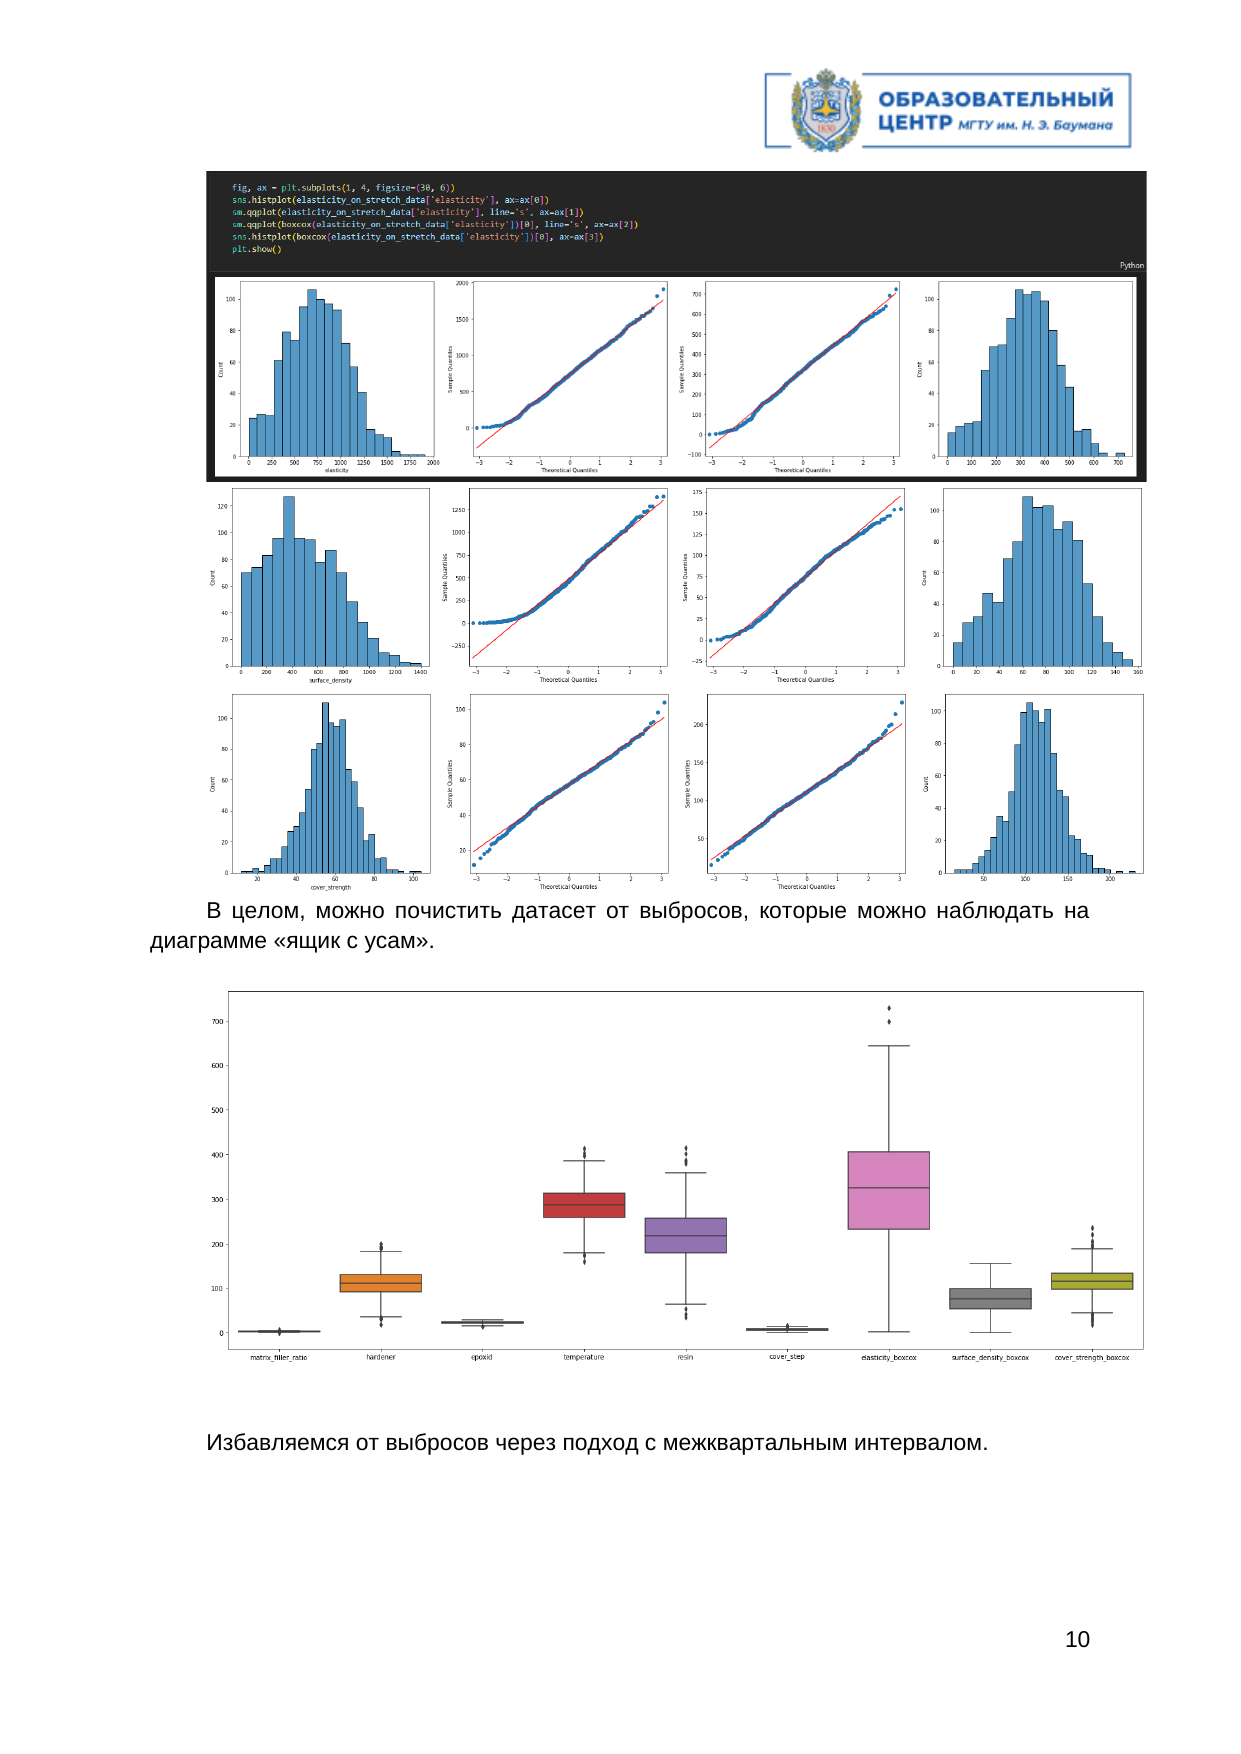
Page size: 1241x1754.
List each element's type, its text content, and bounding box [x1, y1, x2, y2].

picture [206, 987, 1147, 1365]
picture [206, 485, 1147, 687]
picture [206, 690, 1147, 894]
text Избавляемся от выбросов через подход с межквартальным интервалом. [150, 1429, 1090, 1455]
picture [734, 45, 1182, 168]
text В целом, можно почистить датасет от выбросов, которые можно наблюдать на диаграмме «ящик с усам». [150, 897, 1090, 954]
picture [206, 171, 1147, 482]
